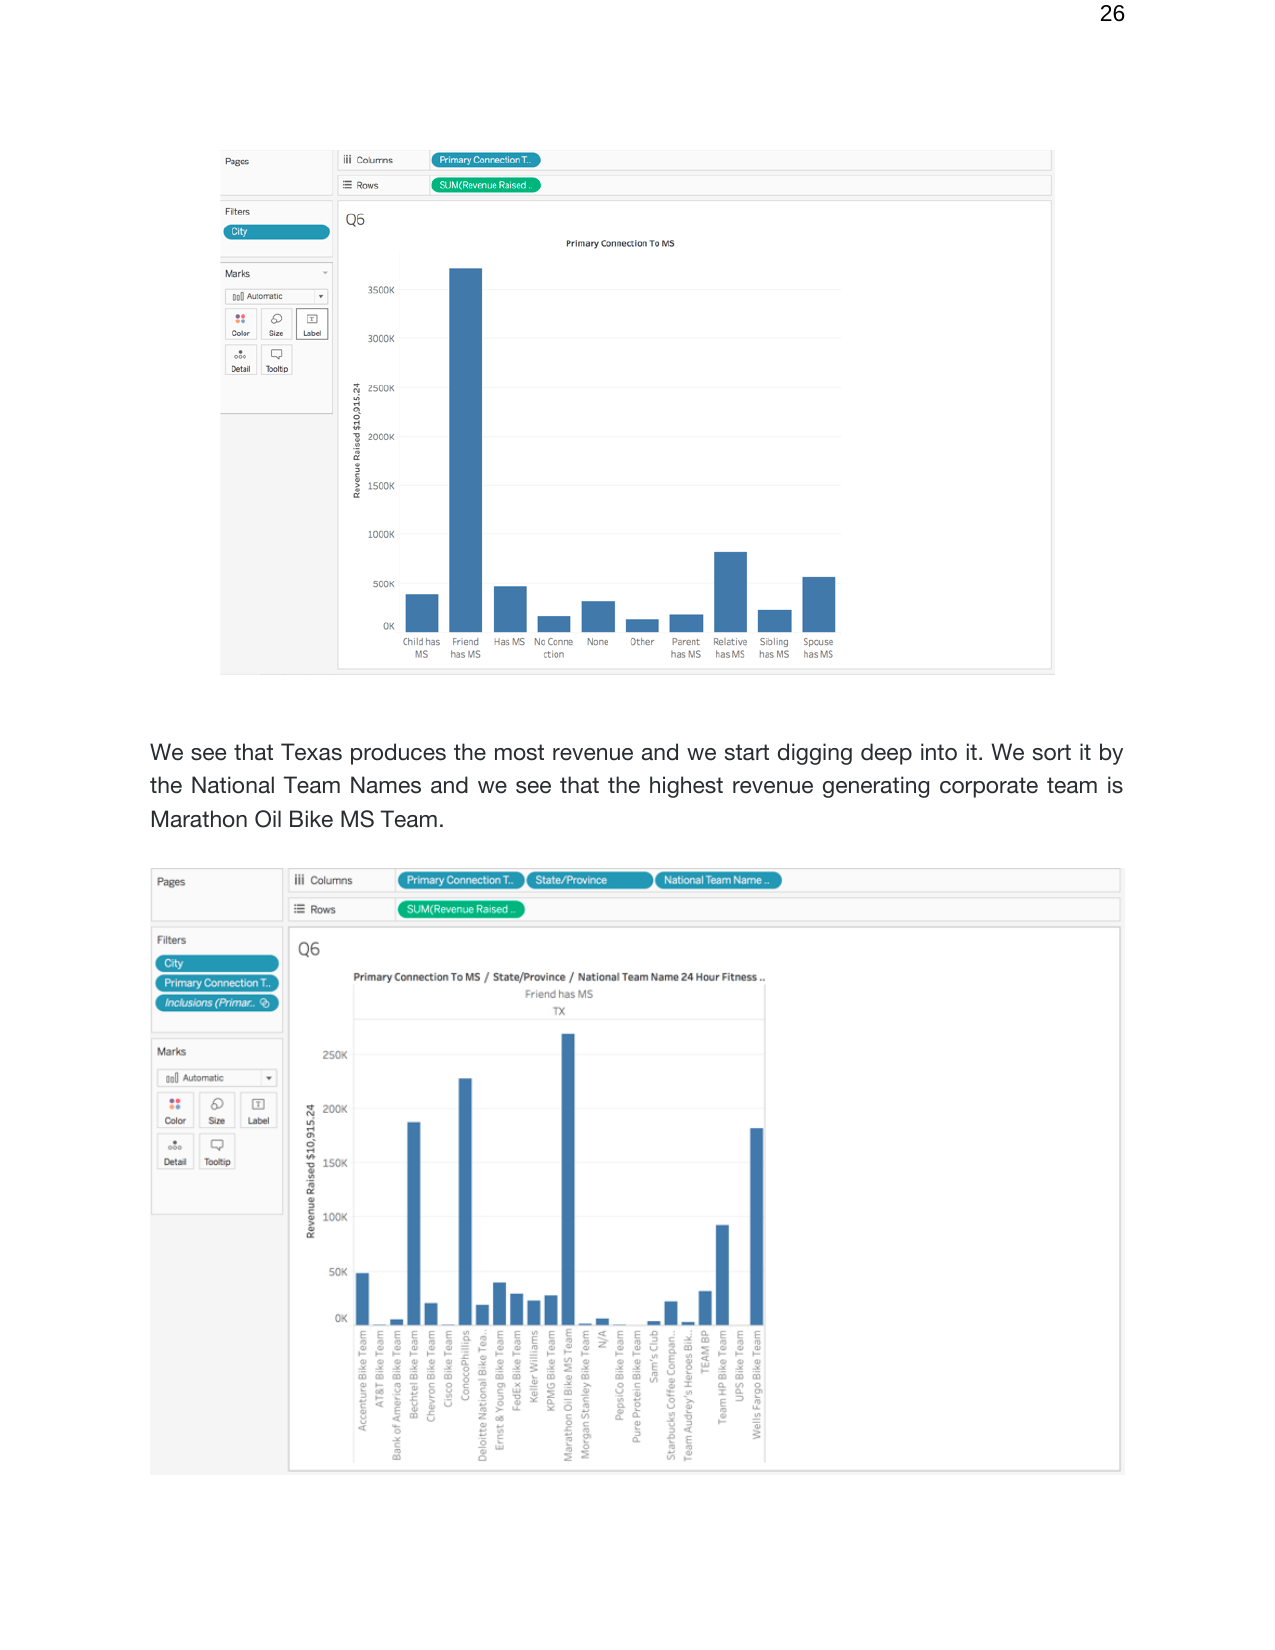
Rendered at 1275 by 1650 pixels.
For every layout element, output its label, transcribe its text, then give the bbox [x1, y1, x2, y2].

text We see that Texas produces the most revenue and we start digging deep into it. We sort it by the National Team Names and we see that the highest revenue generating corporate team is Marathon Oil Bike MS Team. [150, 738, 1125, 834]
picture [220, 150, 1055, 675]
picture [150, 868, 1125, 1475]
